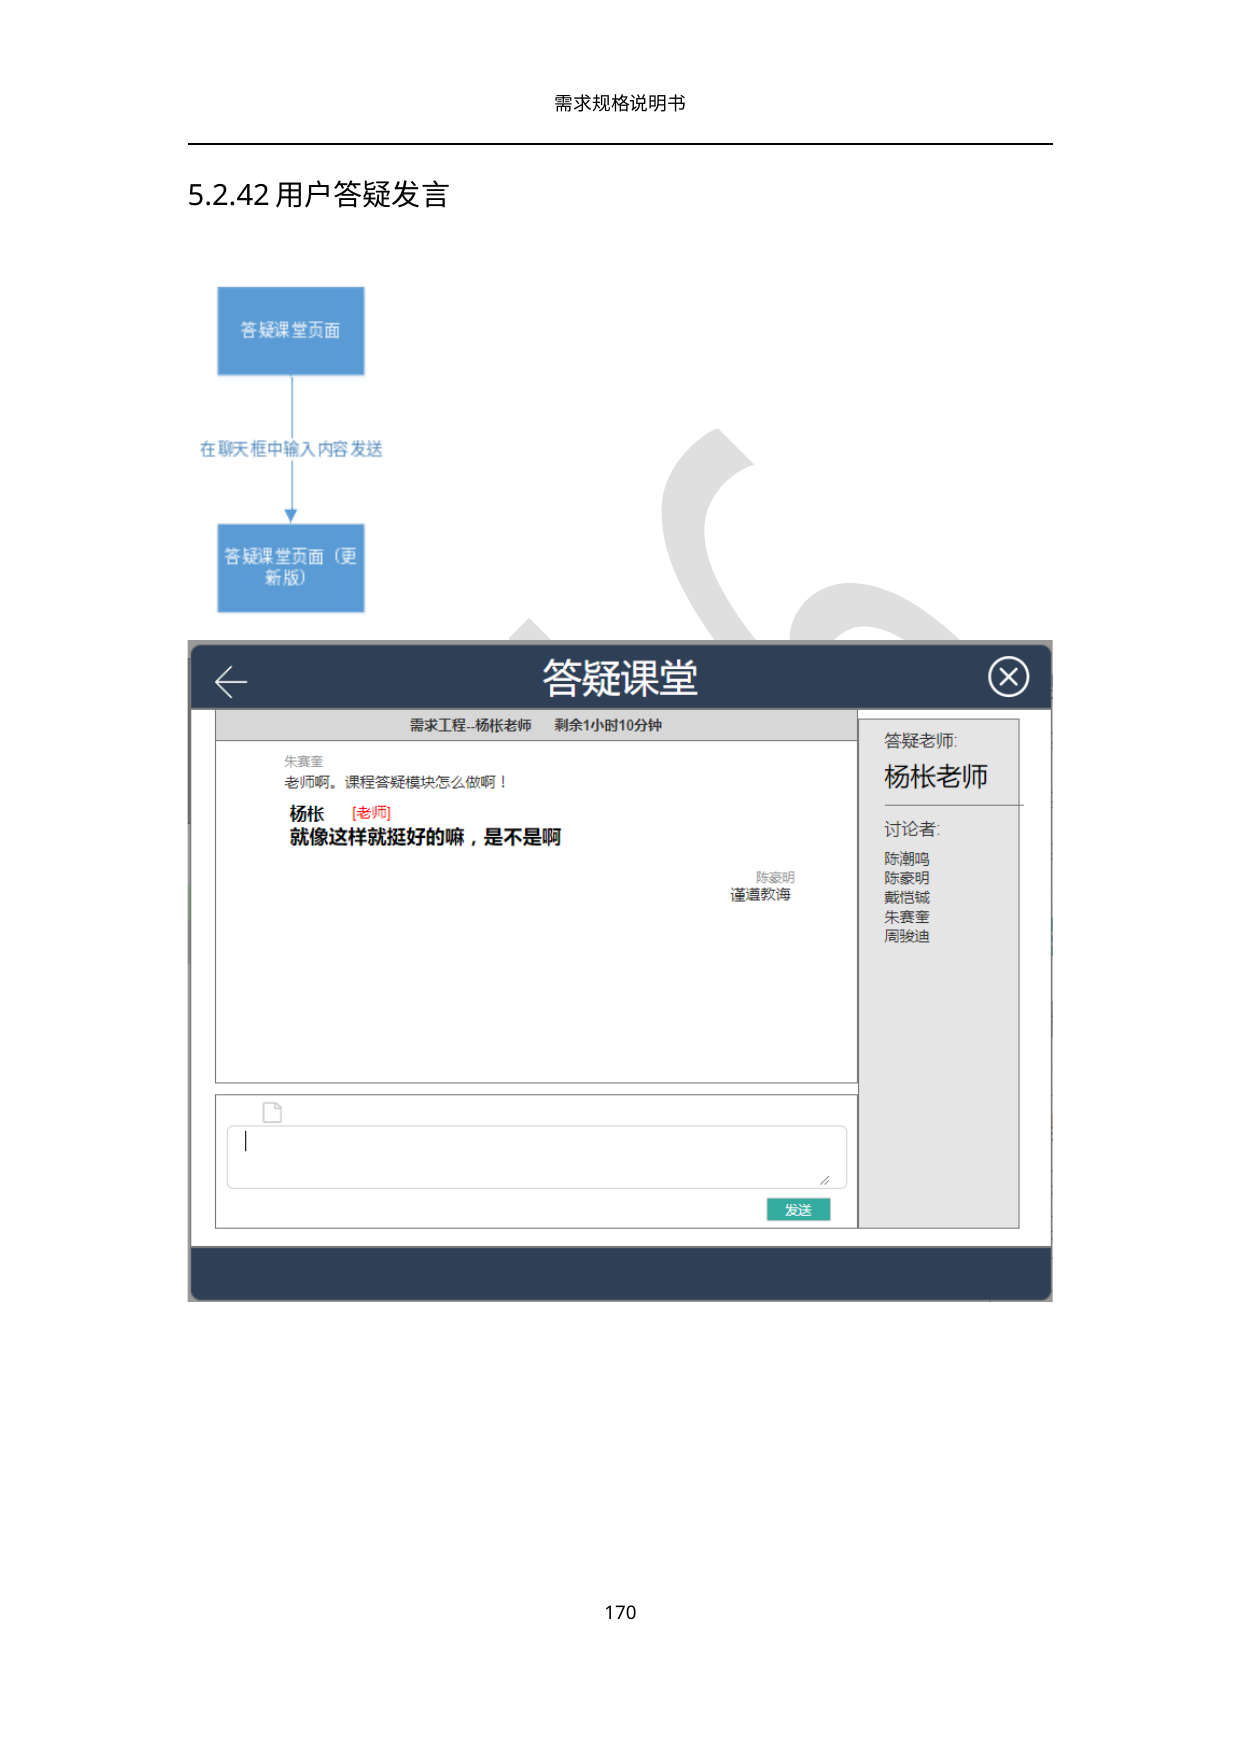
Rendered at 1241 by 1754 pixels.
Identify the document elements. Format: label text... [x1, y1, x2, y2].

subtitle 用户答疑发言 [187, 160, 1053, 225]
picture [187, 640, 1053, 1302]
